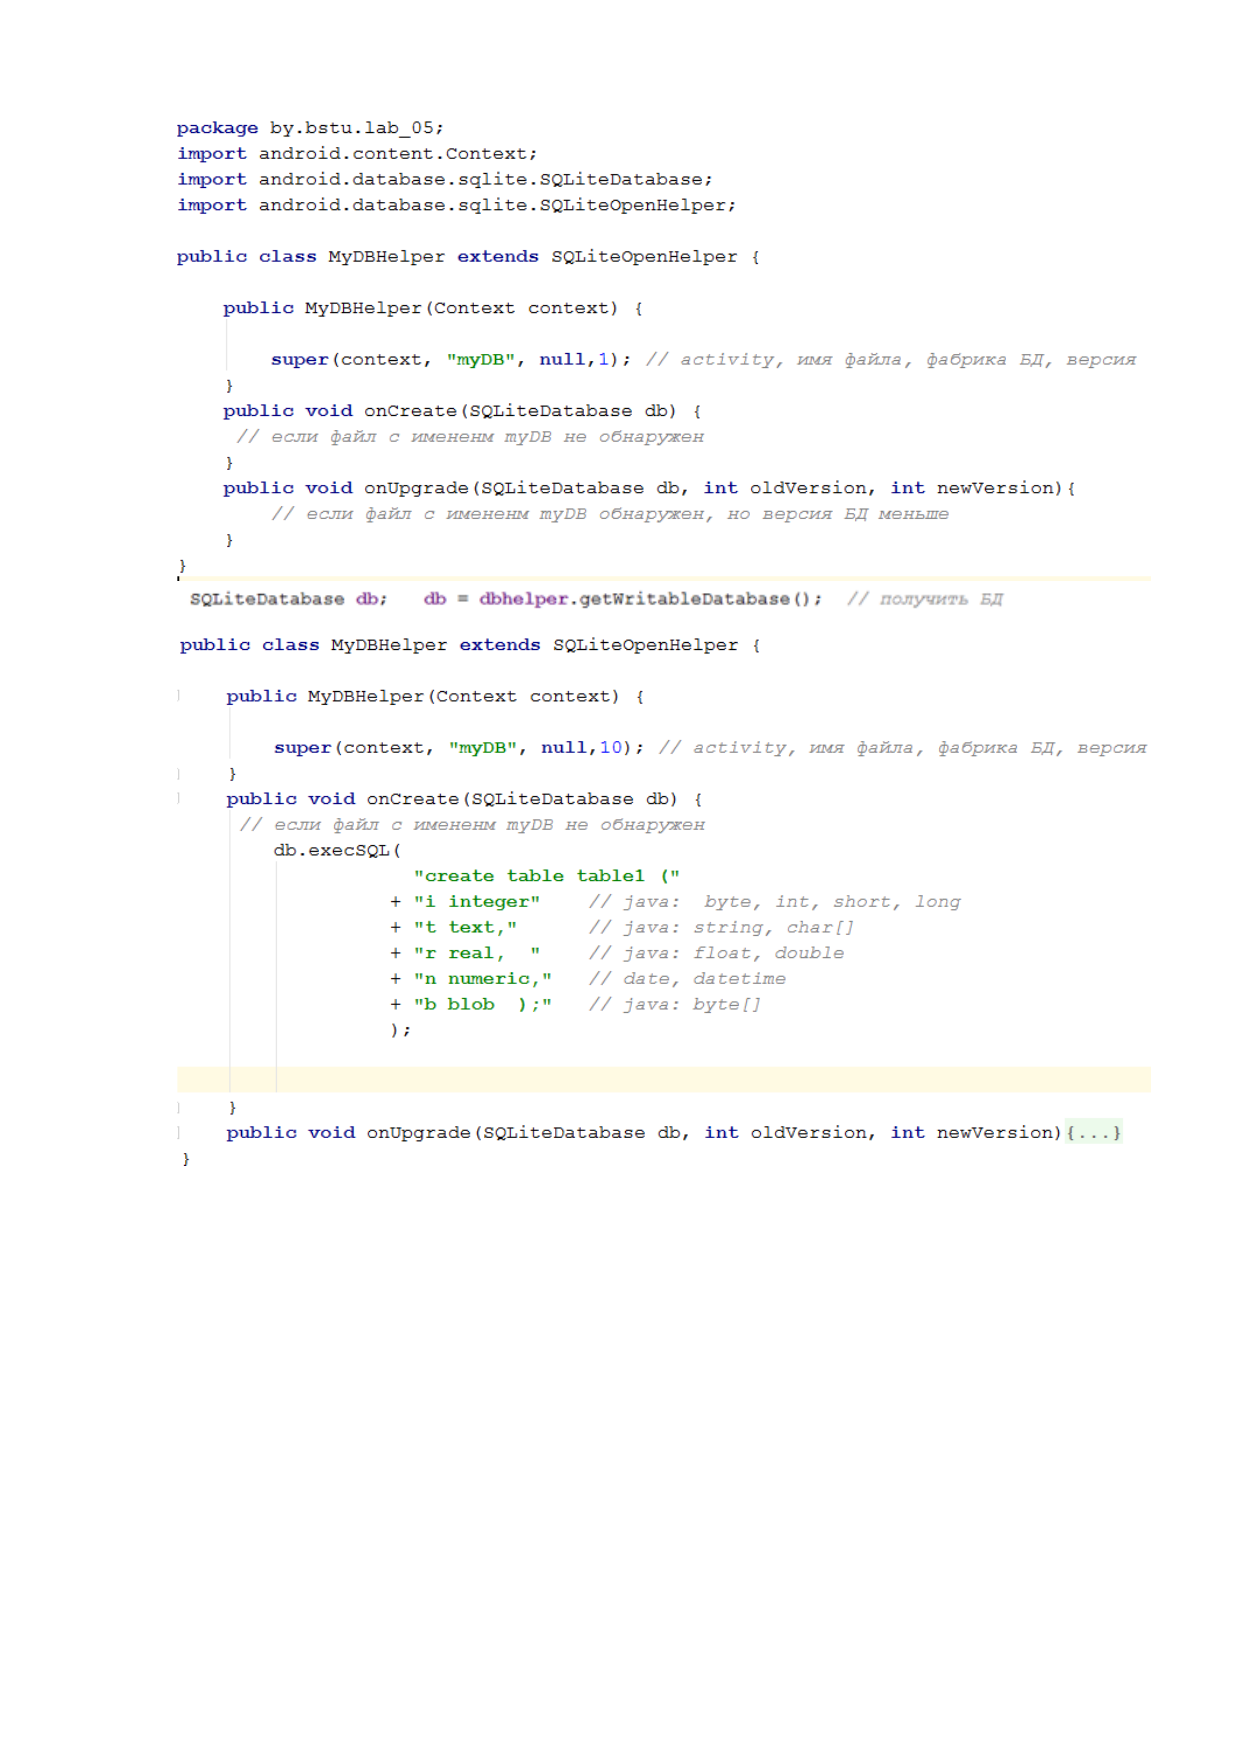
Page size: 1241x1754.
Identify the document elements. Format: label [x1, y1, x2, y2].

picture [177, 621, 1151, 1166]
picture [177, 118, 1151, 581]
picture [177, 584, 1010, 618]
